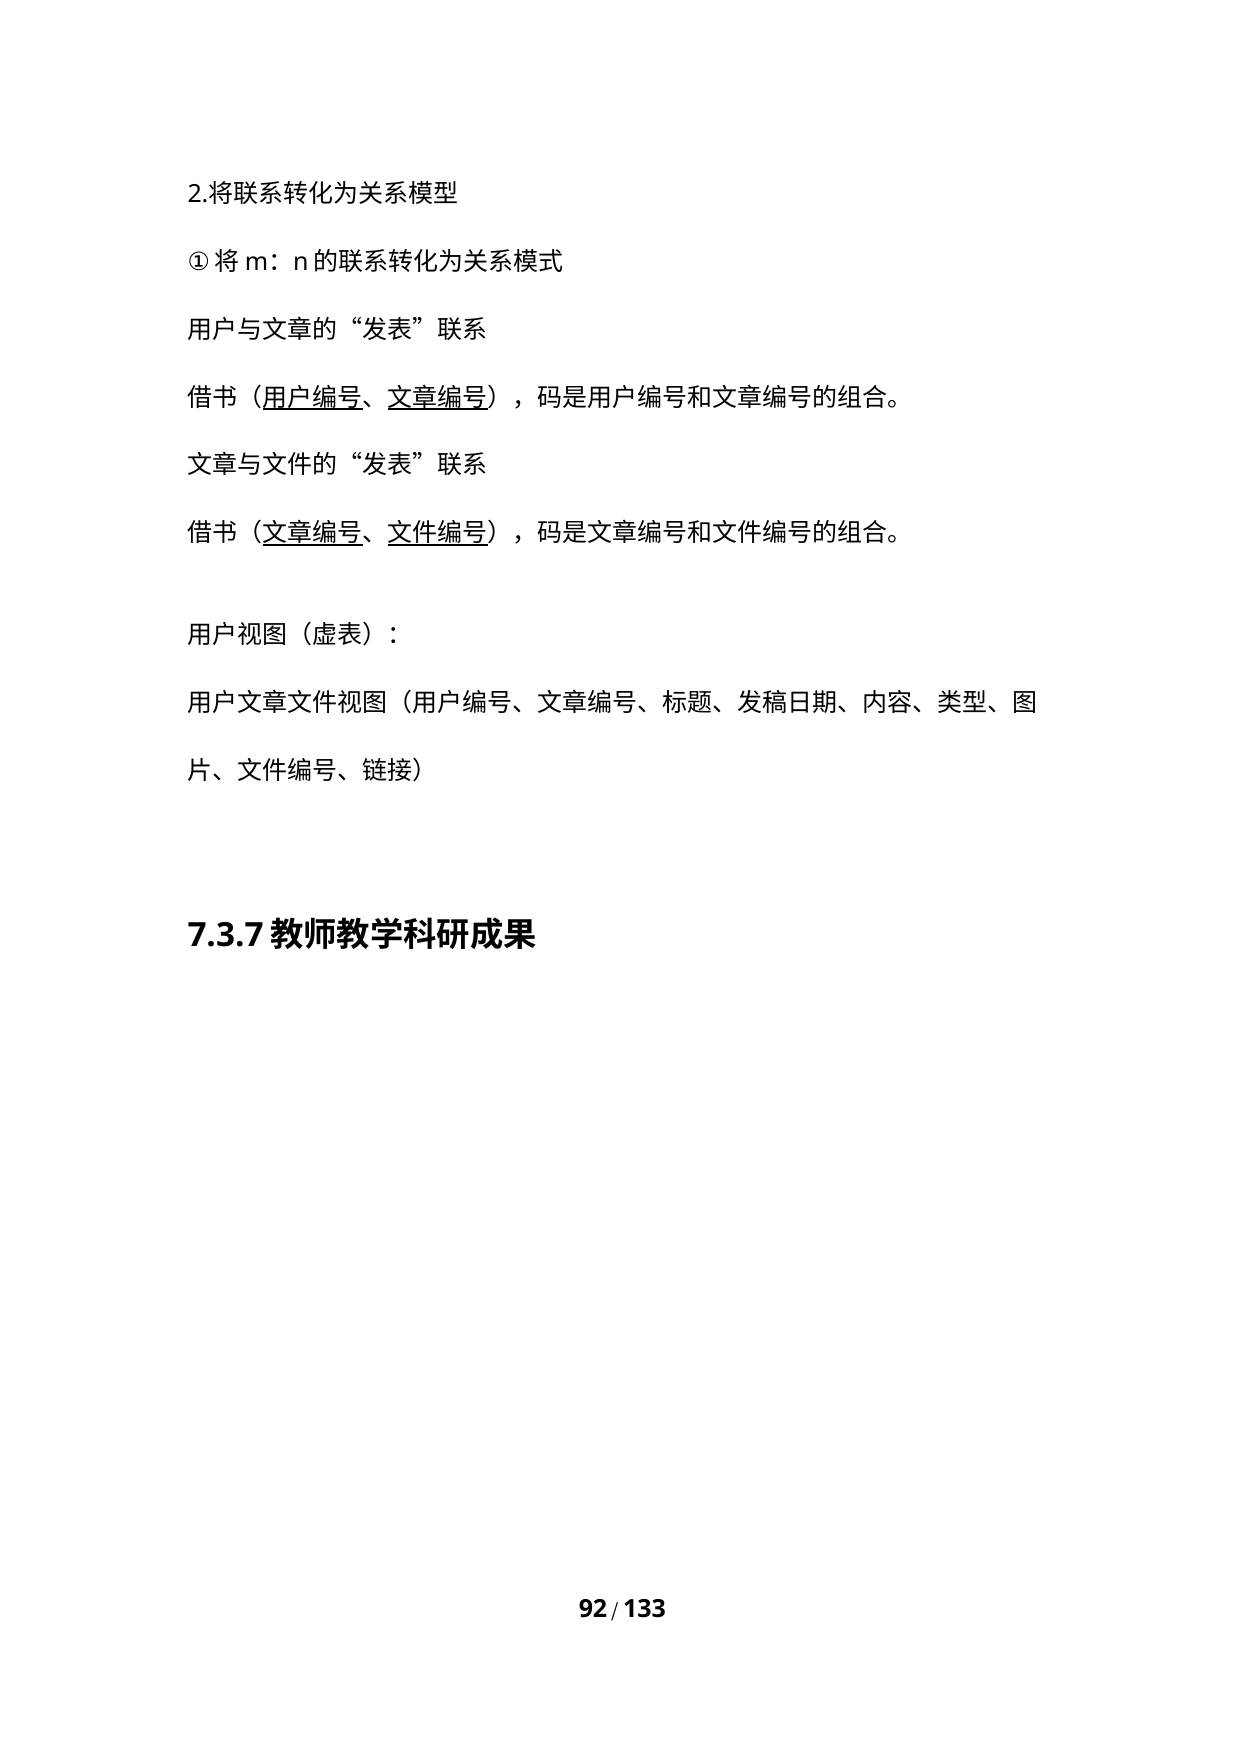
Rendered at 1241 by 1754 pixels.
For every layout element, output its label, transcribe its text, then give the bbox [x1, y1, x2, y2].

text 文章与文件的“发表”联系 [187, 429, 1053, 497]
text 用户视图（虚表）： [187, 599, 1053, 667]
text 用户文章文件视图（用户编号、文章编号、标题、发稿日期、内容、类型、图片、文件编号、链接） [187, 667, 1053, 803]
subtitle 7.3.7教师教学科研成果 [187, 898, 1053, 966]
text 用户与文章的“发表”联系 [187, 293, 1053, 361]
text 将m：n的联系转化为关系模式 [187, 225, 1053, 293]
text 借书（文章编号、文件编号），码是文章编号和文件编号的组合。 [187, 497, 1053, 565]
text 借书（用户编号、文章编号），码是用户编号和文章编号的组合。 [187, 361, 1053, 429]
text 2.将联系转化为关系模型 [187, 157, 1053, 225]
